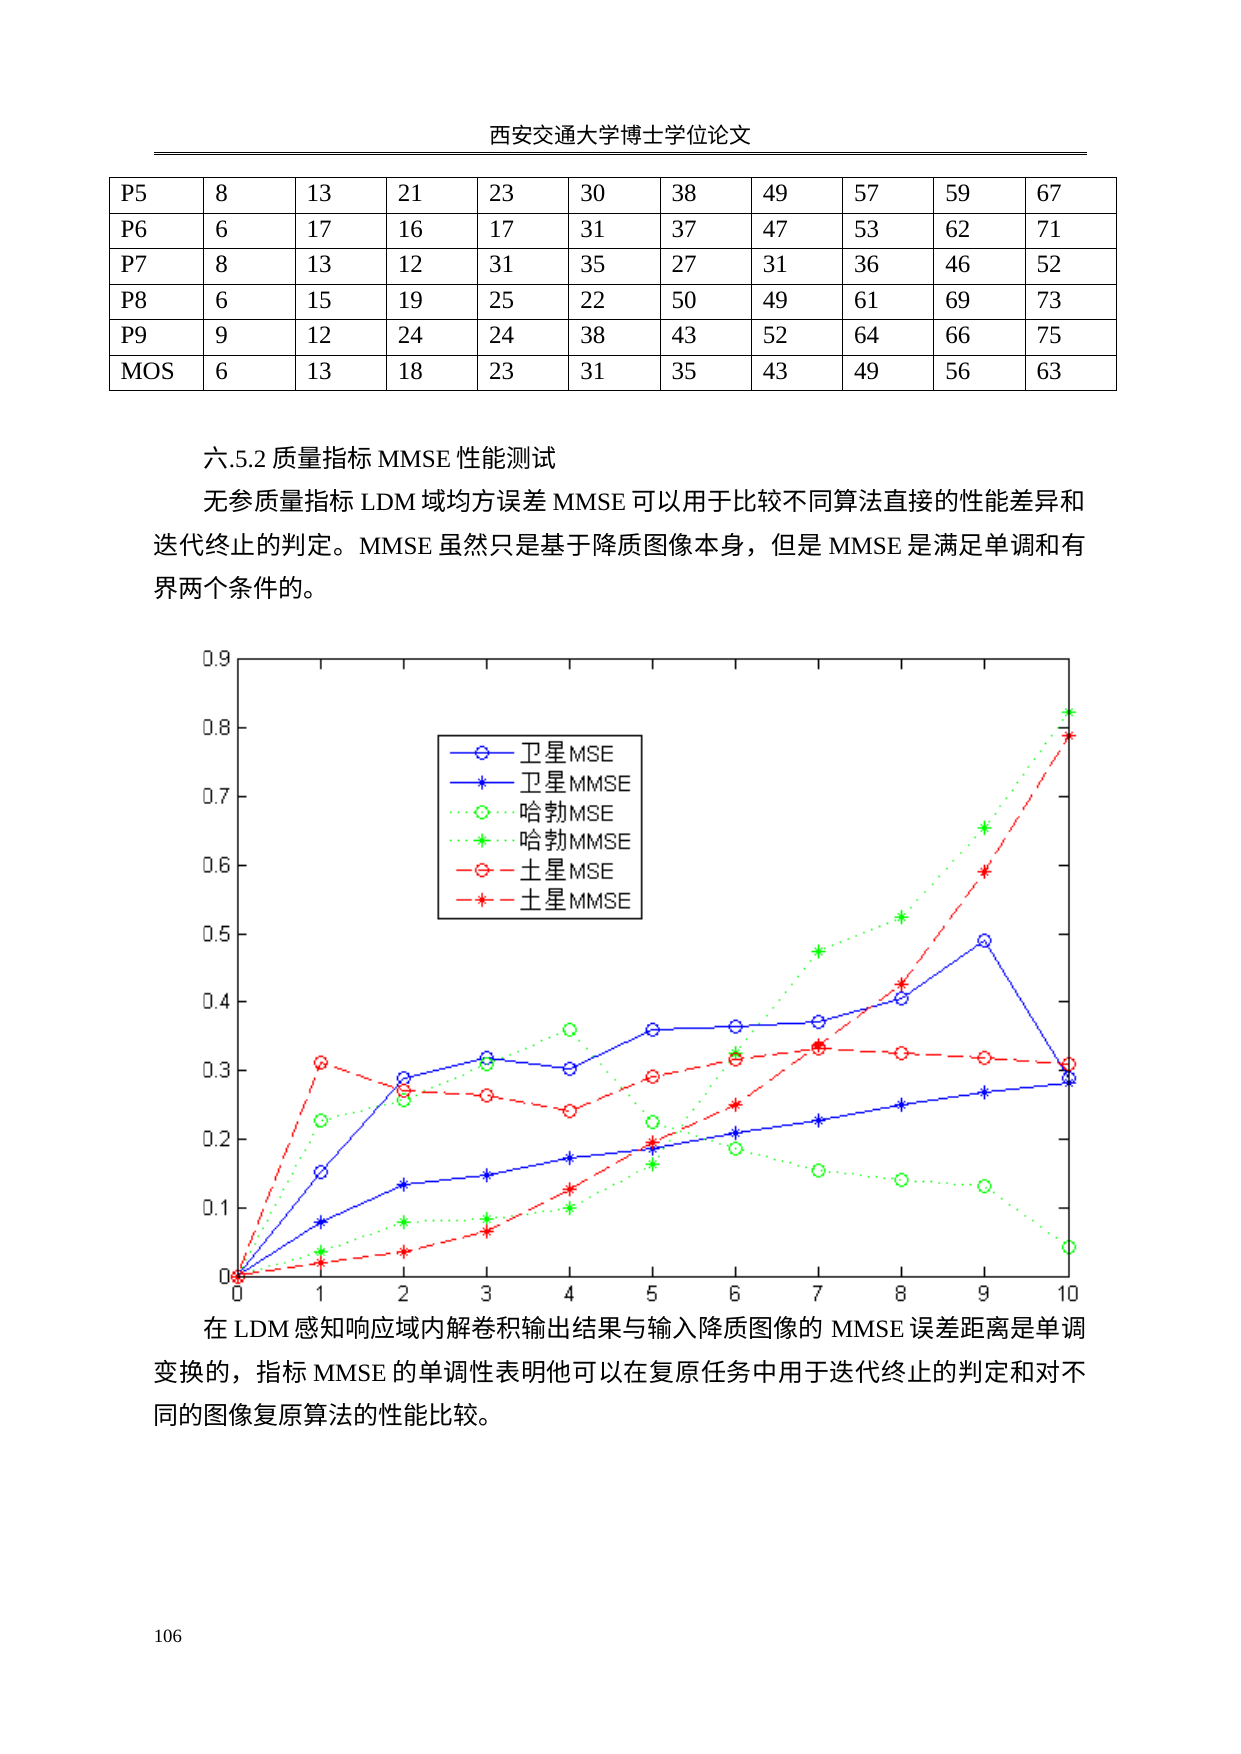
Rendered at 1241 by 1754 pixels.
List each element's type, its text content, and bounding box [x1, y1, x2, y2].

table_cell 21 [387, 178, 477, 213]
table_cell 69 [934, 285, 1025, 319]
table_cell 31 [752, 249, 842, 284]
table_cell 36 [843, 249, 933, 284]
picture [203, 646, 1080, 1303]
table_cell 37 [661, 214, 751, 248]
table_cell 12 [296, 320, 386, 355]
table_cell 31 [569, 356, 660, 390]
table_cell 56 [934, 356, 1025, 390]
table_cell 52 [752, 320, 842, 355]
table_cell 63 [1026, 356, 1116, 390]
table_cell 35 [661, 356, 751, 390]
table_cell 53 [843, 214, 933, 248]
table_cell 71 [1026, 214, 1116, 248]
table_cell 24 [478, 320, 568, 355]
table_cell MOS [110, 356, 203, 390]
table_cell 66 [934, 320, 1025, 355]
table_cell 31 [478, 249, 568, 284]
table_cell 25 [478, 285, 568, 319]
table_cell 38 [569, 320, 660, 355]
text 在LDM感知响应域内解卷积输出结果与输入降质图像的MMSE误差距离是单调变换的，指标MMSE的单调性表明他可以在复原任务中用于迭代终止的判定和对不同的图像复原算法的性能比较。 [153, 1308, 1087, 1432]
table_cell 64 [843, 320, 933, 355]
table_cell 13 [296, 178, 386, 213]
table_cell 17 [296, 214, 386, 248]
table_cell 8 [204, 249, 295, 284]
table_cell P8 [110, 285, 203, 319]
table_cell 35 [569, 249, 660, 284]
text 无参质量指标LDM域均方误差MMSE可以用于比较不同算法直接的性能差异和迭代终止的判定。MMSE虽然只是基于降质图像本身，但是MMSE是满足单调和有界两个条件的。 [153, 482, 1087, 605]
table_cell 17 [478, 214, 568, 248]
table_cell 13 [296, 249, 386, 284]
table_cell 18 [387, 356, 477, 390]
table_cell 12 [387, 249, 477, 284]
table_cell 47 [752, 214, 842, 248]
table_cell 6 [204, 356, 295, 390]
table_cell 24 [387, 320, 477, 355]
table_cell 43 [661, 320, 751, 355]
table_cell 75 [1026, 320, 1116, 355]
table_cell 43 [752, 356, 842, 390]
table_cell 16 [387, 214, 477, 248]
table_cell P5 [110, 178, 203, 213]
subtitle 质量指标MMSE性能测试 [153, 438, 1087, 474]
table_cell P9 [110, 320, 203, 355]
table_cell 61 [843, 285, 933, 319]
table_cell 19 [387, 285, 477, 319]
table_cell 49 [752, 178, 842, 213]
table_cell 52 [1026, 249, 1116, 284]
table_cell 6 [204, 285, 295, 319]
table_cell 30 [569, 178, 660, 213]
table_cell 59 [934, 178, 1025, 213]
table_cell 49 [843, 356, 933, 390]
table_cell 13 [296, 356, 386, 390]
table_cell 73 [1026, 285, 1116, 319]
table_cell 57 [843, 178, 933, 213]
table_cell 38 [661, 178, 751, 213]
table_cell 23 [478, 356, 568, 390]
table_cell 15 [296, 285, 386, 319]
table_cell 6 [204, 214, 295, 248]
table_cell 62 [934, 214, 1025, 248]
table_cell 8 [204, 178, 295, 213]
table_cell P6 [110, 214, 203, 248]
table_cell 27 [661, 249, 751, 284]
table_cell 46 [934, 249, 1025, 284]
table_cell 50 [661, 285, 751, 319]
table_cell 22 [569, 285, 660, 319]
table_cell 31 [569, 214, 660, 248]
table_cell 67 [1026, 178, 1116, 213]
table_cell 9 [204, 320, 295, 355]
table_cell 49 [752, 285, 842, 319]
table_cell 23 [478, 178, 568, 213]
table_cell P7 [110, 249, 203, 284]
